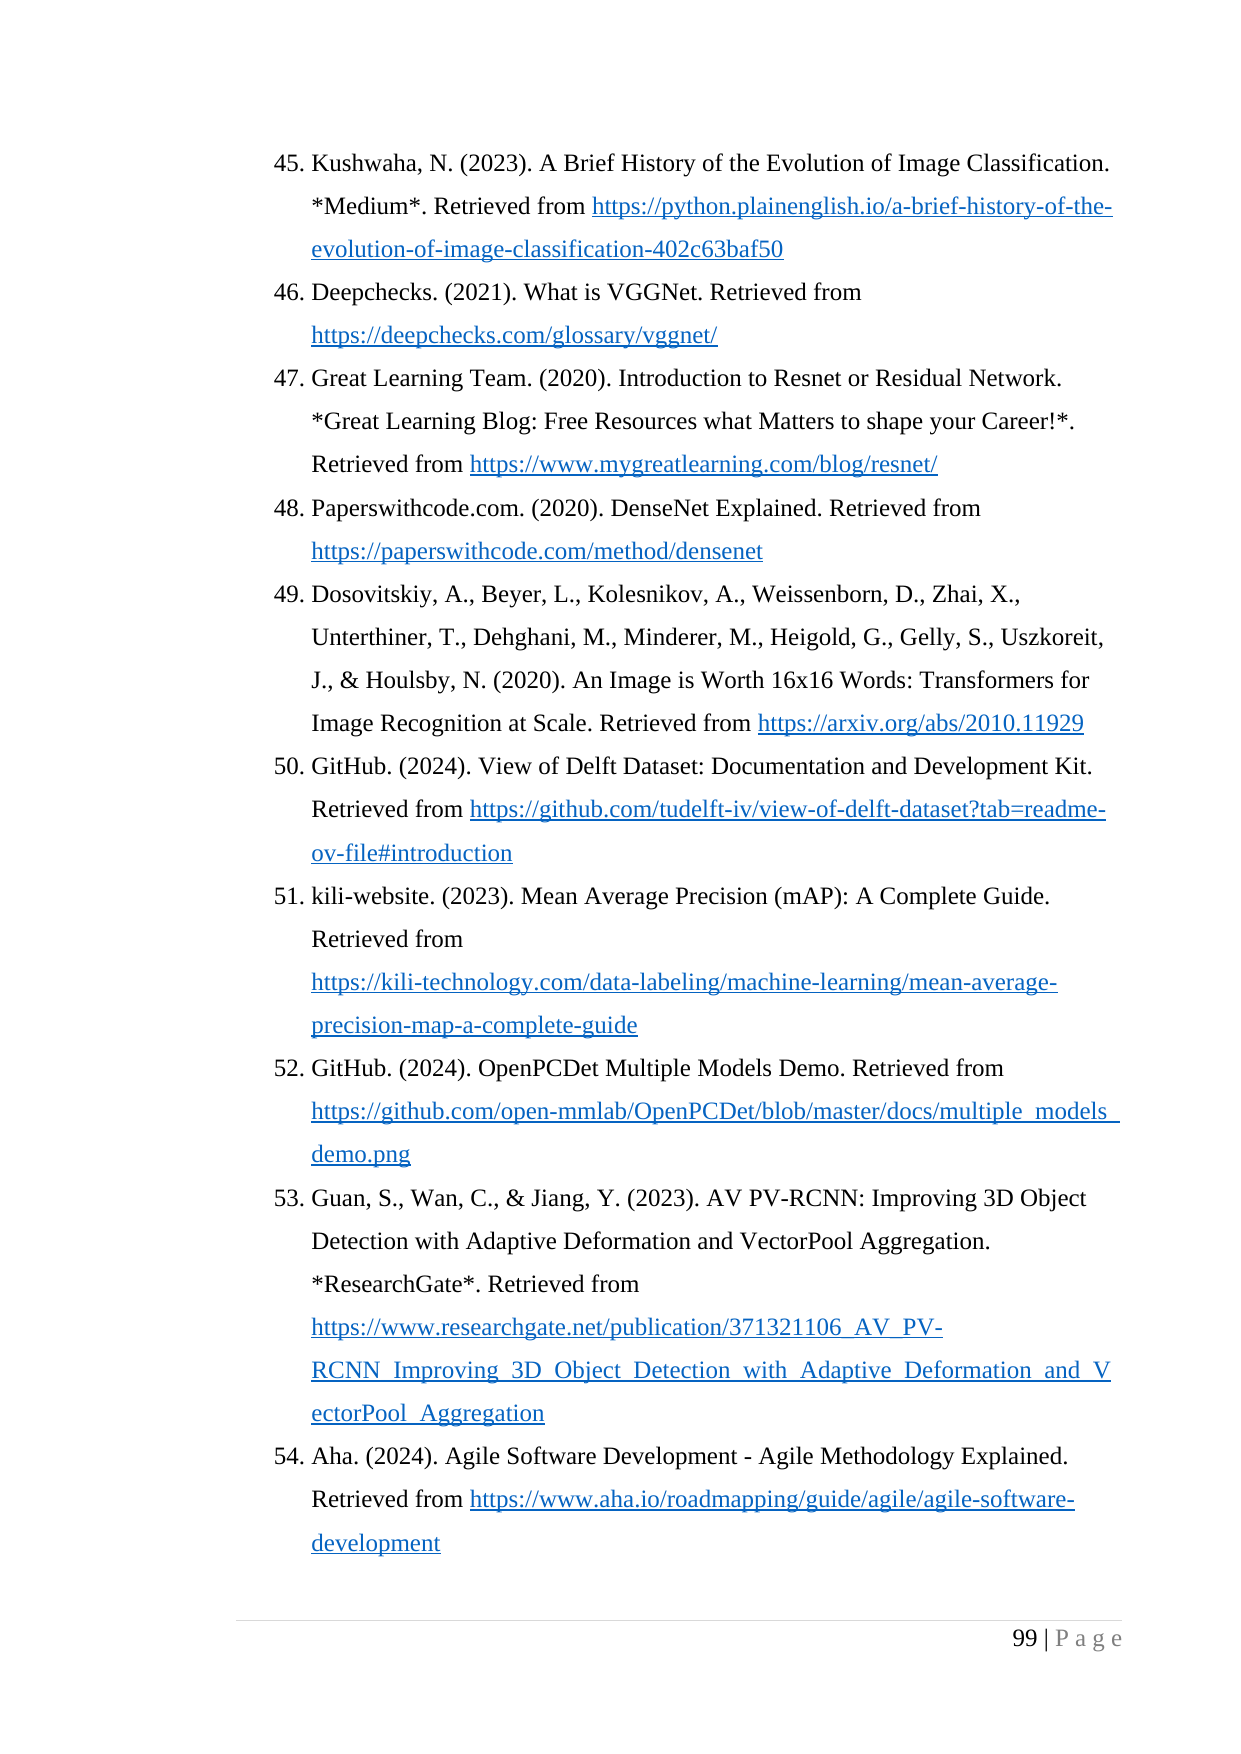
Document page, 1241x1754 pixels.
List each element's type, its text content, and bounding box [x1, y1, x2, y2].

list Aha. (2024). Agile Software Development - Agile Methodology Explained. Retrieved from https://www.aha.io/roadmapping/guide/agile/agile-software-development [274, 1441, 1122, 1556]
list kili-website. (2023). Mean Average Precision (mAP): A Complete Guide. Retrieved from https://kili-technology.com/data-labeling/machine-learning/mean-average-precision-map-a-complete-guide [274, 881, 1122, 1039]
list Paperswithcode.com. (2020). DenseNet Explained. Retrieved from https://paperswithcode.com/method/densenet [274, 493, 1122, 564]
list GitHub. (2024). View of Delft Dataset: Documentation and Development Kit. Retrieved from https://github.com/tudelft-iv/view-of-delft-dataset?tab=readme-ov-file#introduction [274, 751, 1122, 866]
list Deepchecks. (2021). What is VGGNet. Retrieved from https://deepchecks.com/glossary/vggnet/ [274, 277, 1122, 349]
list Kushwaha, N. (2023). A Brief History of the Evolution of Image Classification. *Medium*. Retrieved from https://python.plainenglish.io/a-brief-history-of-the-evolution-of-image-classification-402c63baf50 [274, 148, 1122, 263]
list GitHub. (2024). OpenPCDet Multiple Models Demo. Retrieved from https://github.com/open-mmlab/OpenPCDet/blob/master/docs/multiple_models_demo.png [274, 1053, 1122, 1168]
list Guan, S., Wan, C., & Jiang, Y. (2023). AV PV-RCNN: Improving 3D Object Detection with Adaptive Deformation and VectorPool Aggregation. *ResearchGate*. Retrieved from https://www.researchgate.net/publication/371321106_AV_PV-RCNN_Improving_3D_Object_Detection_with_Adaptive_Deformation_and_VectorPool_Aggregation [274, 1183, 1122, 1427]
list Great Learning Team. (2020). Introduction to Resnet or Residual Network. *Great Learning Blog: Free Resources what Matters to shape your Career!*. Retrieved from https://www.mygreatlearning.com/blog/resnet/ [274, 363, 1122, 478]
list Dosovitskiy, A., Beyer, L., Kolesnikov, A., Weissenborn, D., Zhai, X., Unterthiner, T., Dehghani, M., Minderer, M., Heigold, G., Gelly, S., Uszkoreit, J., & Houlsby, N. (2020). An Image is Worth 16x16 Words: Transformers for Image Recognition at Scale. Retrieved from https://arxiv.org/abs/2010.11929 [274, 579, 1122, 737]
